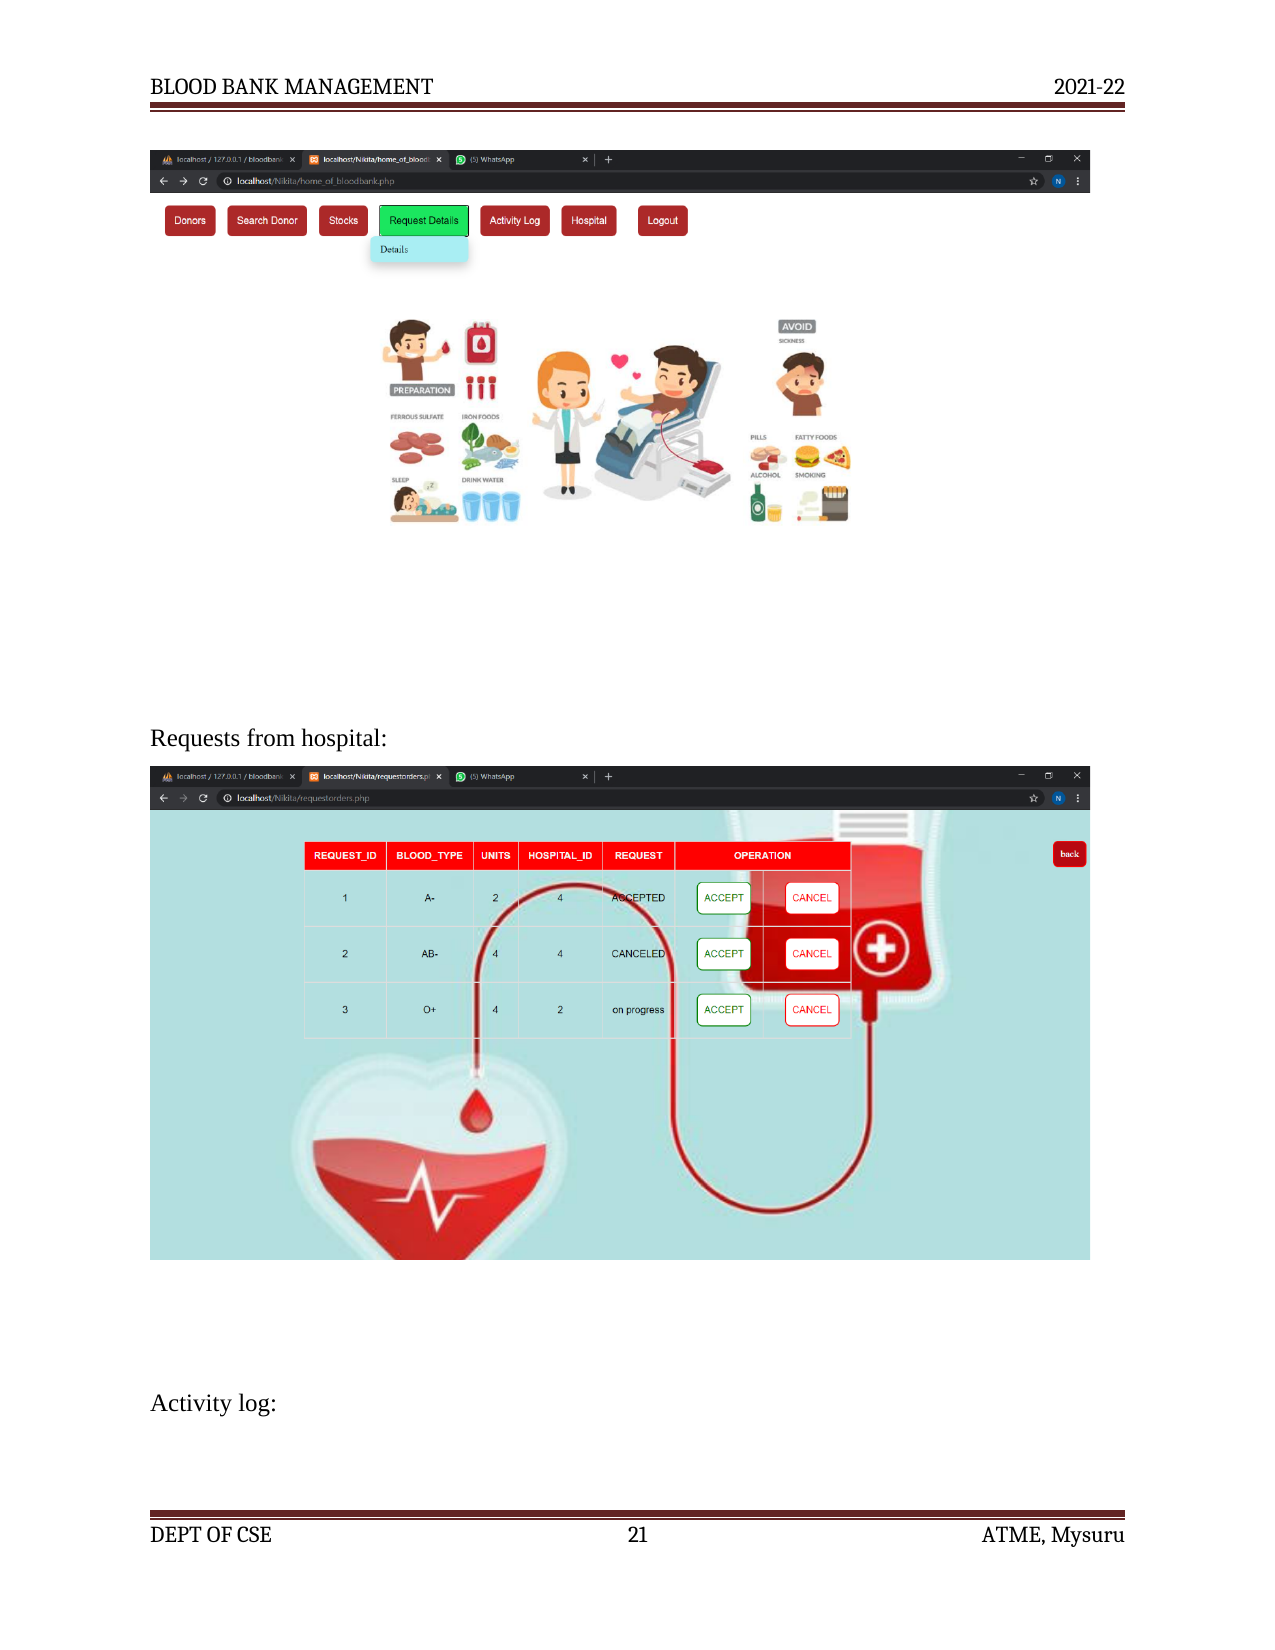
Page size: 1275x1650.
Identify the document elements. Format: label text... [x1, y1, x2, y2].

text Requests from hospital: [150, 723, 1125, 752]
text Activity log: [150, 1388, 1125, 1417]
picture [150, 766, 1091, 1260]
picture [150, 150, 1091, 652]
